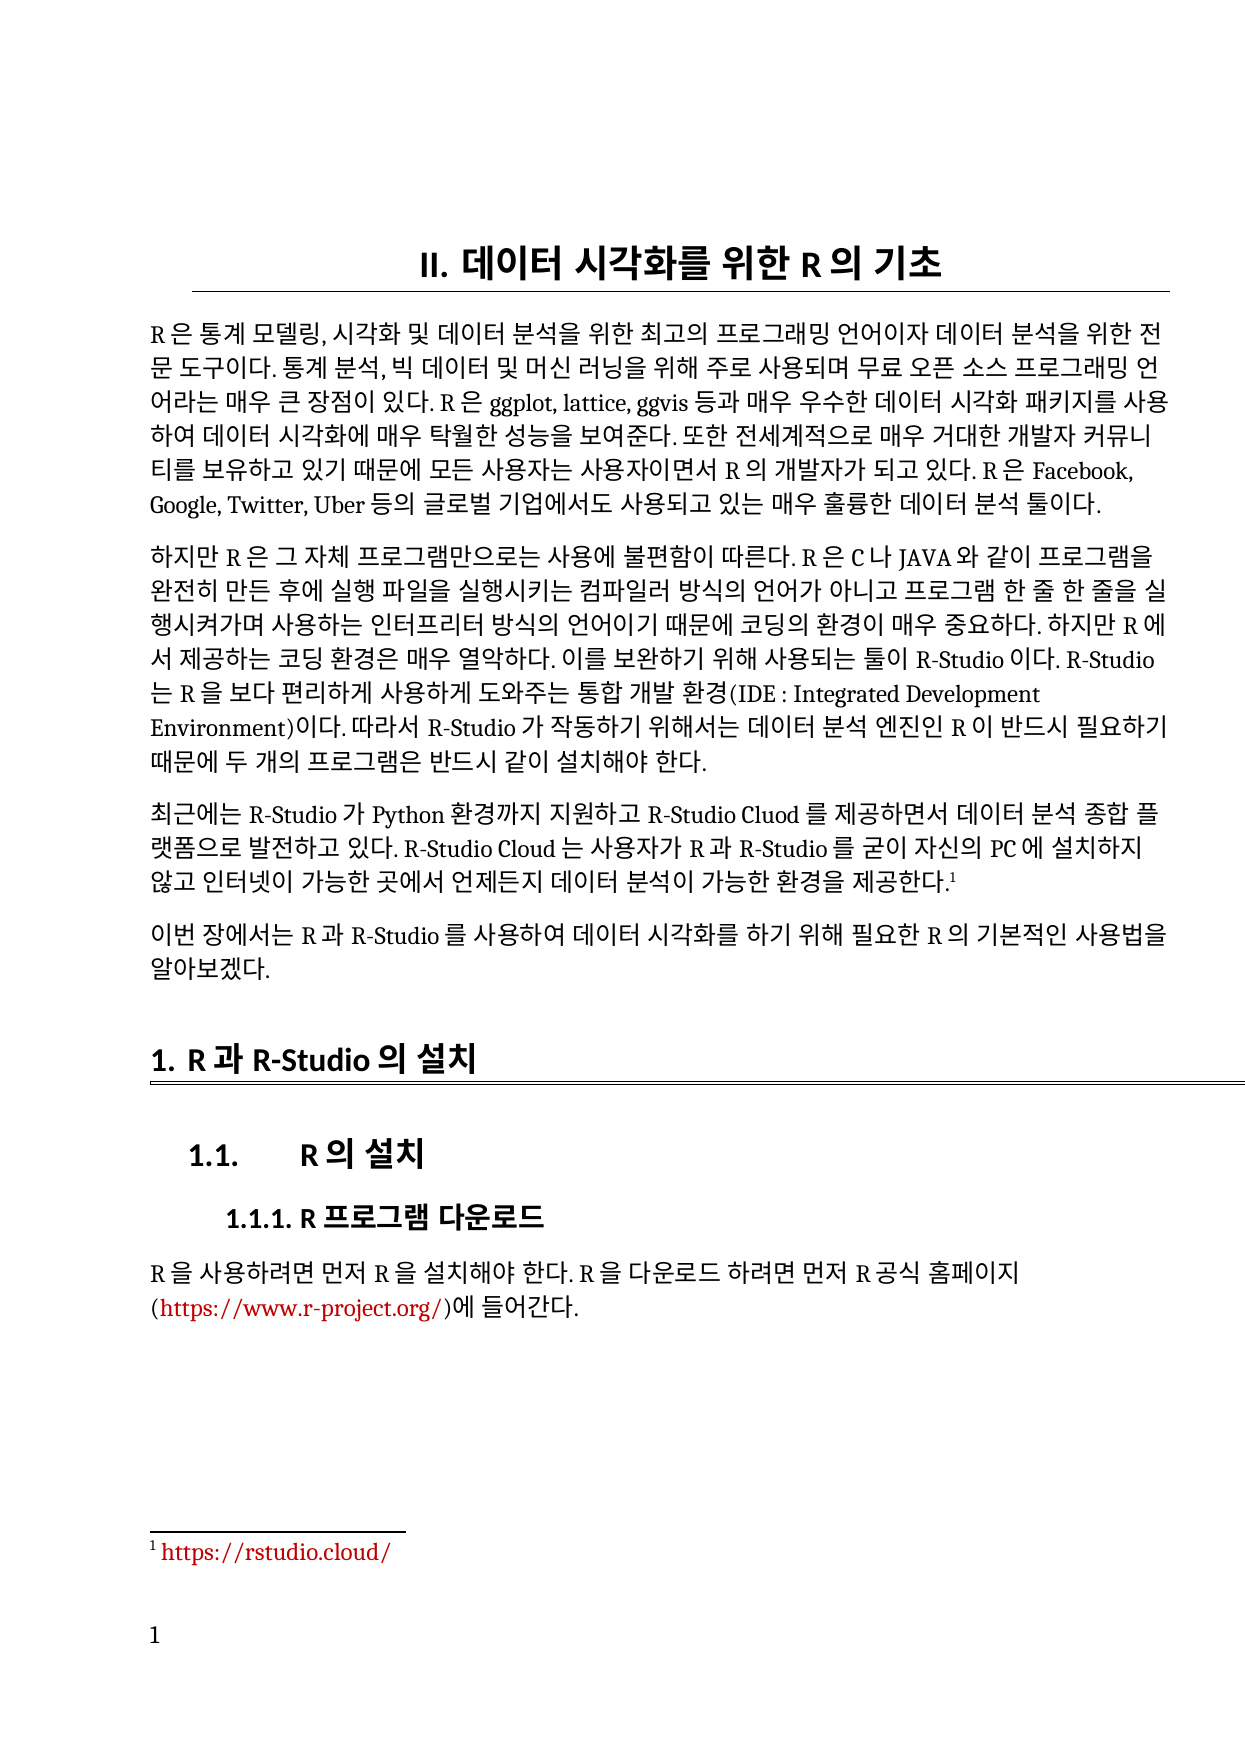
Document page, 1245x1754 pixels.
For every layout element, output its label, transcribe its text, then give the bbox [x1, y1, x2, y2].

text R은 통계 모델링, 시각화 및 데이터 분석을 위한 최고의 프로그래밍 언어이자 데이터 분석을 위한 전문 도구이다. 통계 분석, 빅 데이터 및 머신 러닝을 위해 주로 사용되며 무료 오픈 소스 프로그래밍 언어라는 매우 큰 장점이 있다. R은 ggplot, lattice, ggvis 등과 매우 우수한 데이터 시각화 패키지를 사용하여 데이터 시각화에 매우 탁월한 성능을 보여준다. 또한 전세계적으로 매우 거대한 개발자 커뮤니티를 보유하고 있기 때문에 모든 사용자는 사용자이면서 R의 개발자가 되고 있다. R은 Facebook, Google, Twitter, Uber 등의 글로벌 기업에서도 사용되고 있는 매우 훌륭한 데이터 분석 툴이다. [150, 317, 1170, 521]
title 데이터 시각화를 위한 R의 기초 [192, 237, 1170, 291]
subtitle R의 설치 [187, 1131, 1170, 1176]
text 최근에는 R-Studio가 Python 환경까지 지원하고 R-Studio Cluod를 제공하면서 데이터 분석 종합 플랫폼으로 발전하고 있다. R-Studio Cloud는 사용자가 R과 R-Studio를 굳이 자신의 PC에 설치하지 않고 인터넷이 가능한 곳에서 언제든지 데이터 분석이 가능한 환경을 제공한다. [150, 797, 1170, 899]
text 이번 장에서는 R과 R-Studio를 사용하여 데이터 시각화를 하기 위해 필요한 R의 기본적인 사용법을 알아보겠다. [150, 918, 1170, 986]
subtitle R 프로그램 다운로드 [225, 1197, 1170, 1237]
text 하지만 R은 그 자체 프로그램만으로는 사용에 불편함이 따른다. R은 C나 JAVA와 같이 프로그램을 완전히 만든 후에 실행 파일을 실행시키는 컴파일러 방식의 언어가 아니고 프로그램 한 줄 한 줄을 실행시켜가며 사용하는 인터프리터 방식의 언어이기 때문에 코딩의 환경이 매우 중요하다. 하지만 R에서 제공하는 코딩 환경은 매우 열악하다. 이를 보완하기 위해 사용되는 툴이 R-Studio이다. R-Studio는 R을 보다 편리하게 사용하게 도와주는 통합 개발 환경(IDE : Integrated Development Environment)이다. 따라서 R-Studio가 작동하기 위해서는 데이터 분석 엔진인 R이 반드시 필요하기 때문에 두 개의 프로그램은 반드시 같이 설치해야 한다. [150, 540, 1170, 778]
subtitle R과 R-Studio의 설치 [150, 1036, 1170, 1081]
text R을 사용하려면 먼저 R을 설치해야 한다. R을 다운로드 하려면 먼저 R공식 홈페이지(https://www.r-project.org/)에 들어간다. [150, 1256, 1170, 1324]
